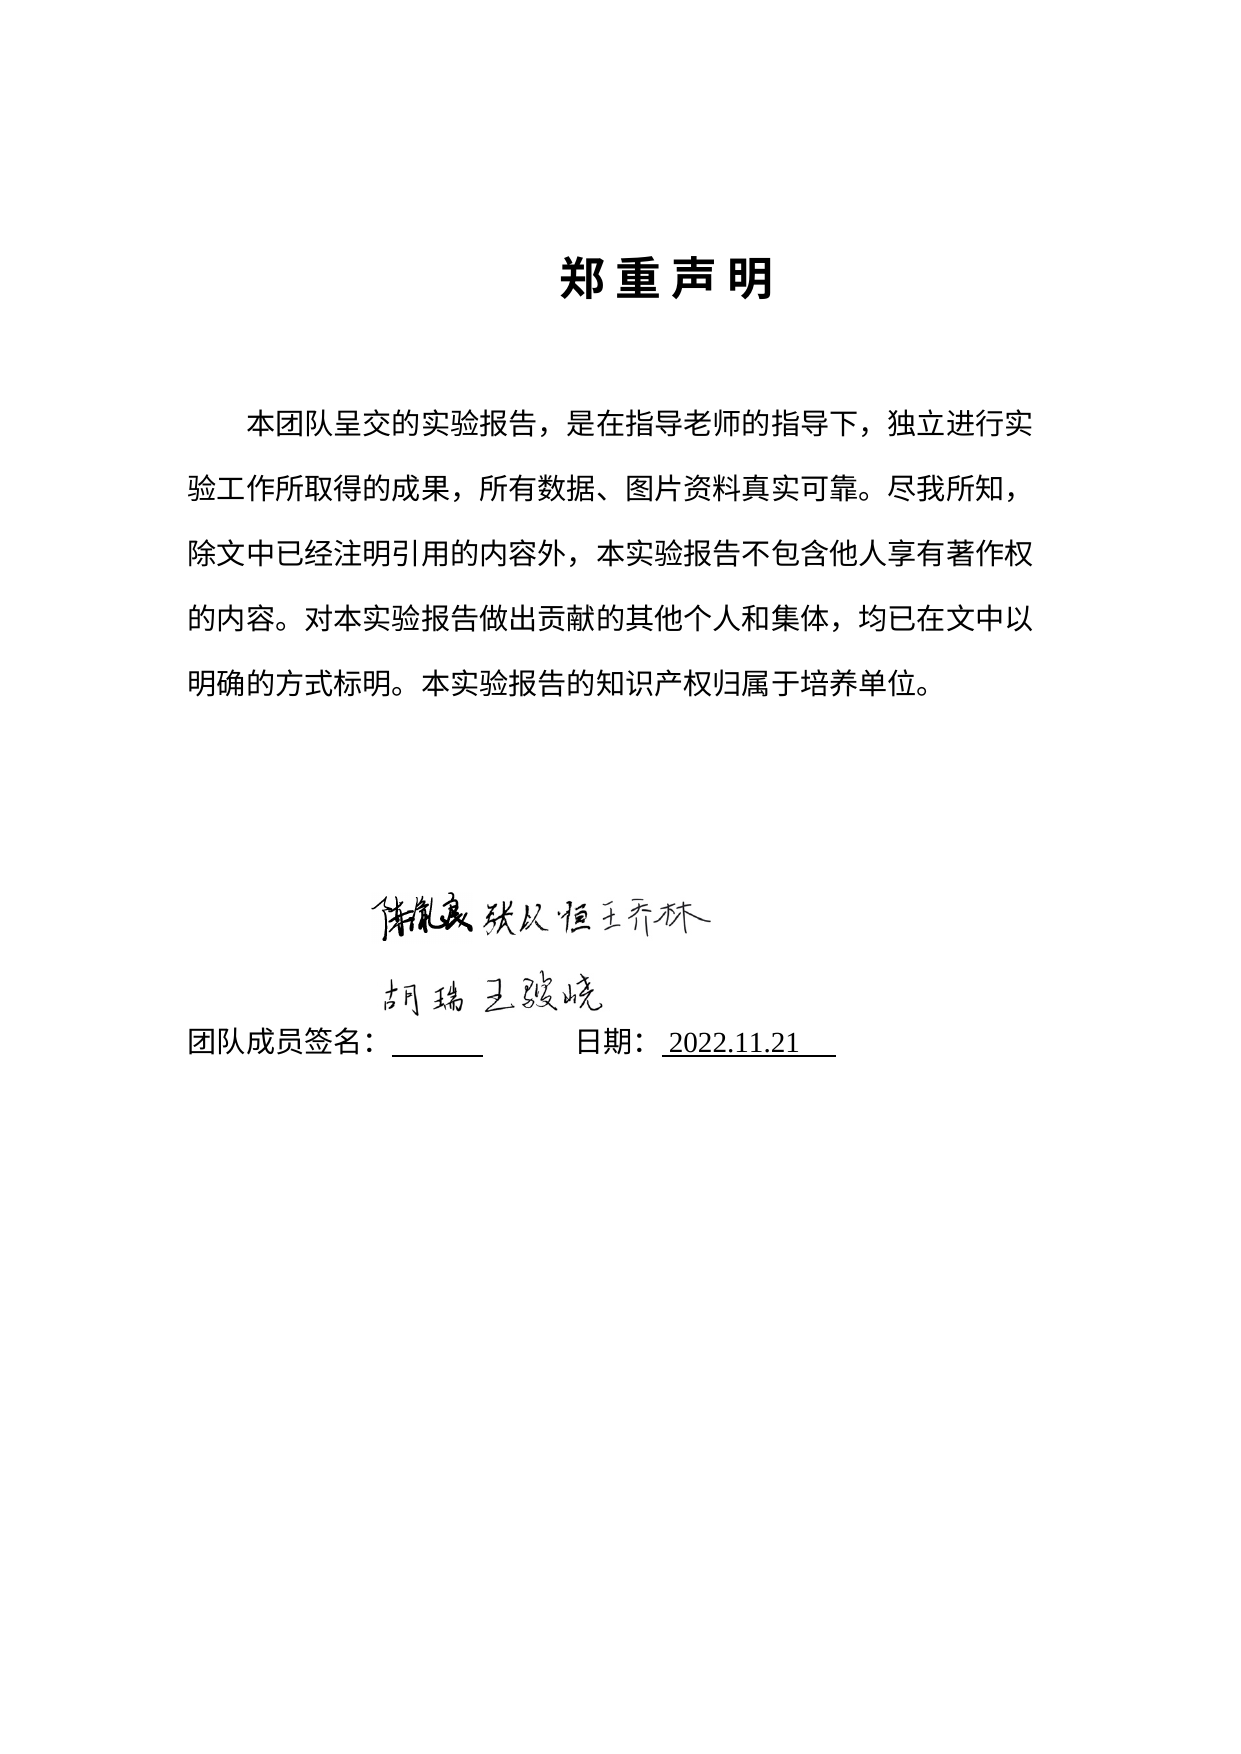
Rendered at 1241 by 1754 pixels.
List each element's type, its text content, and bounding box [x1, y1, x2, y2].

text 郑 重 声 明 [187, 227, 1053, 324]
picture [377, 973, 467, 1021]
picture [472, 968, 610, 1015]
text 本团队呈交的实验报告，是在指导老师的指导下，独立进行实验工作所取得的成果，所有数据、图片资料真实可靠。尽我所知，除文中已经注明引用的内容外，本实验报告不包含他人享有著作权的内容。对本实验报告做出贡献的其他个人和集体，均已在文中以明确的方式标明。本实验报告的知识产权归属于培养单位。 [187, 389, 1053, 714]
text 团队成员签名： 日期： 2022.11.21 [187, 1007, 1053, 1072]
picture [371, 886, 713, 945]
